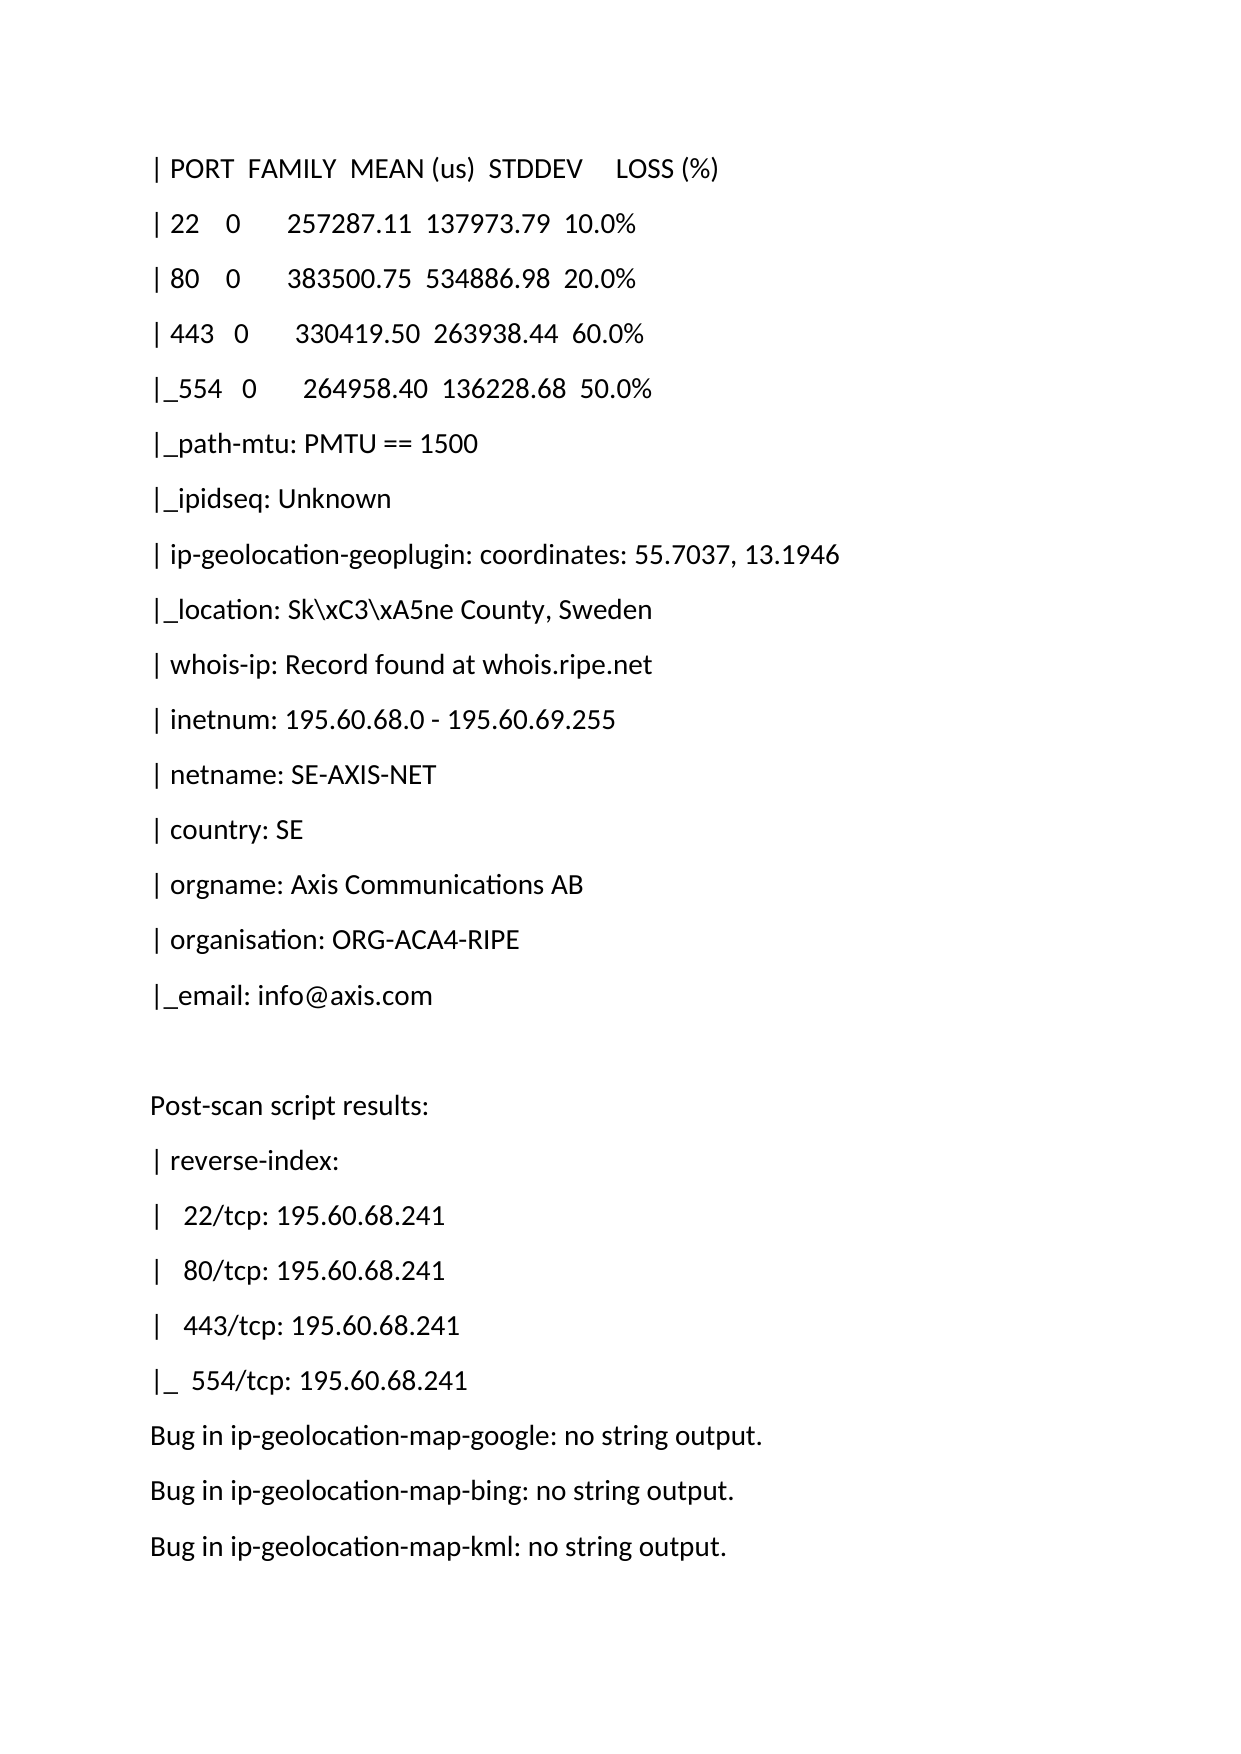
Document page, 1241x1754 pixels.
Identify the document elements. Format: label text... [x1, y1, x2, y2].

text | netname: SE-AXIS-NET [150, 756, 1090, 792]
text | 80 0 383500.75 534886.98 20.0% [150, 260, 1090, 296]
text | 443/tcp: 195.60.68.241 [150, 1307, 1090, 1343]
text | 22/tcp: 195.60.68.241 [150, 1197, 1090, 1233]
text Post-scan script results: [150, 1087, 1090, 1122]
text | country: SE [150, 811, 1090, 847]
text Bug in ip-geolocation-map-kml: no string output. [150, 1528, 1090, 1563]
text |_email: info@axis.com [150, 977, 1090, 1012]
text Bug in ip-geolocation-map-google: no string output. [150, 1417, 1090, 1453]
text |_ipidseq: Unknown [150, 481, 1090, 516]
text | 22 0 257287.11 137973.79 10.0% [150, 205, 1090, 241]
text | 443 0 330419.50 263938.44 60.0% [150, 315, 1090, 351]
text | organisation: ORG-ACA4-RIPE [150, 921, 1090, 957]
text |_location: Sk\xC3\xA5ne County, Sweden [150, 591, 1090, 626]
text | ip-geolocation-geoplugin: coordinates: 55.7037, 13.1946 [150, 536, 1090, 571]
text |_ 554/tcp: 195.60.68.241 [150, 1362, 1090, 1398]
text | inetnum: 195.60.68.0 - 195.60.69.255 [150, 701, 1090, 737]
text | whois-ip: Record found at whois.ripe.net [150, 646, 1090, 682]
text |_path-mtu: PMTU == 1500 [150, 426, 1090, 461]
text | 80/tcp: 195.60.68.241 [150, 1252, 1090, 1288]
text Bug in ip-geolocation-map-bing: no string output. [150, 1472, 1090, 1508]
text | orgname: Axis Communications AB [150, 866, 1090, 902]
text |_554 0 264958.40 136228.68 50.0% [150, 370, 1090, 406]
text | reverse-index: [150, 1142, 1090, 1177]
text | PORT FAMILY MEAN (us) STDDEV LOSS (%) [150, 150, 1090, 186]
